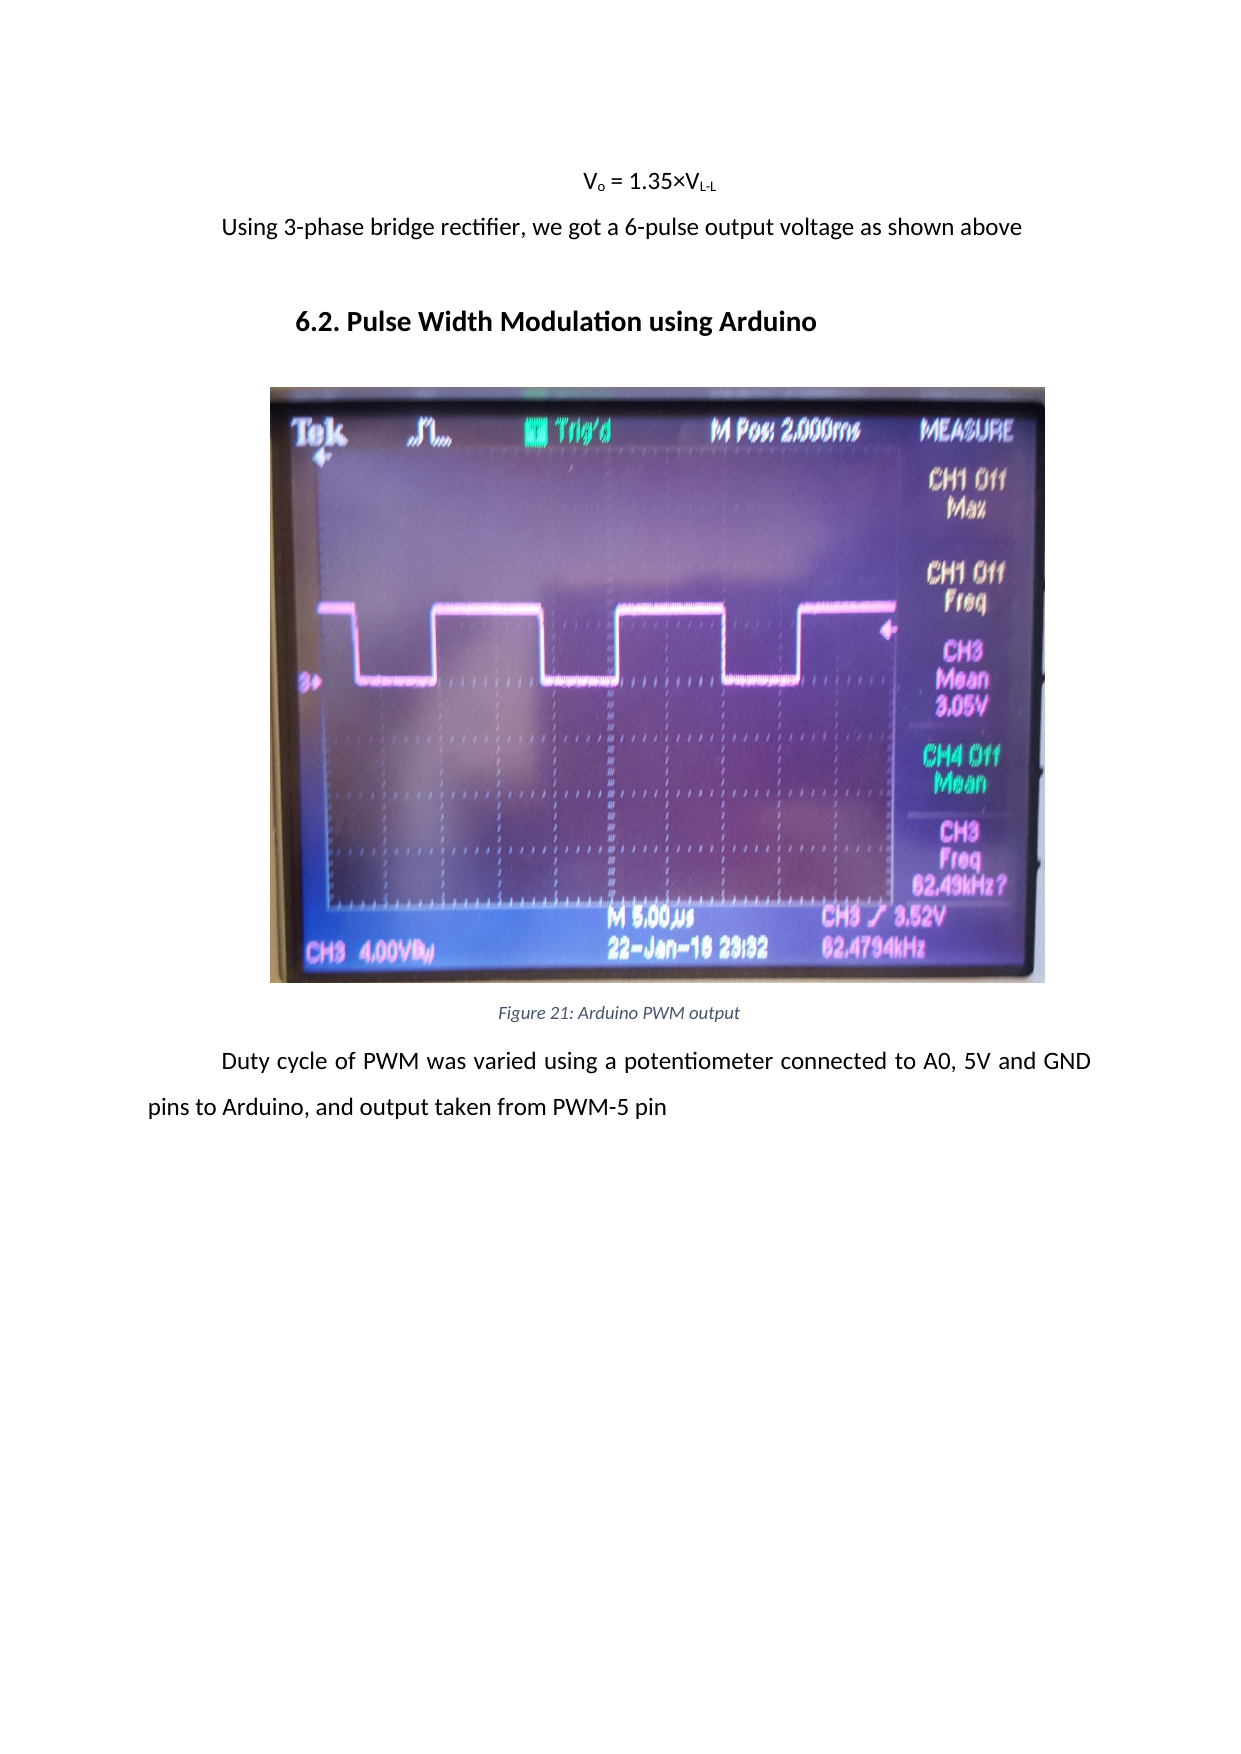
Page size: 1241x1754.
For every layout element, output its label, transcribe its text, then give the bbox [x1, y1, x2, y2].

text 6.2. Pulse Width Modulation using Arduino [221, 303, 1093, 339]
text Figure 21: Arduino PWM output [148, 1001, 1093, 1024]
picture [270, 387, 1045, 983]
text Duty cycle of PWM was varied using a potentiometer connected to A0, 5V and GND pins to Arduino, and output taken from PWM-5 pin [148, 1045, 1093, 1121]
text Vo = 1.35×VL-L [148, 165, 1093, 196]
text Using 3-phase bridge rectifier, we got a 6-pulse output voltage as shown above [148, 211, 1093, 241]
